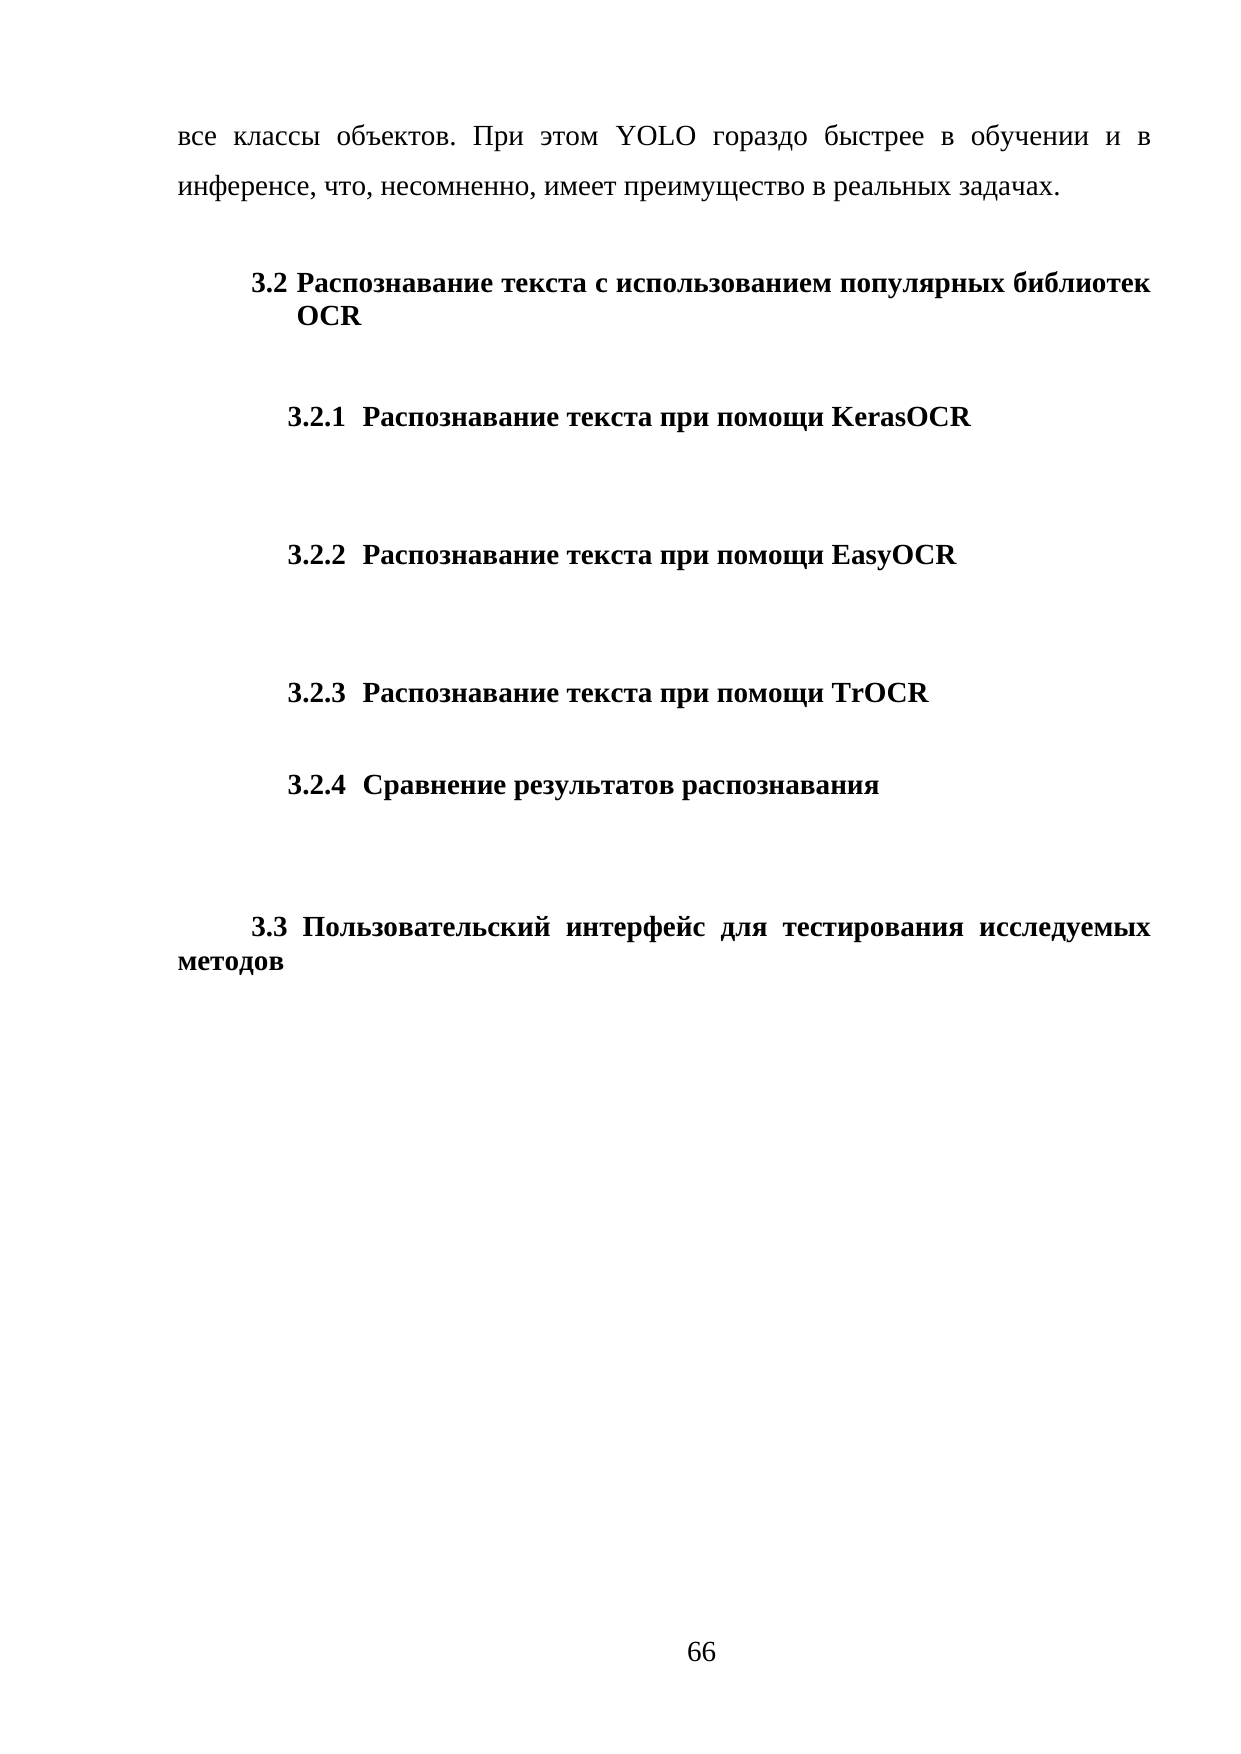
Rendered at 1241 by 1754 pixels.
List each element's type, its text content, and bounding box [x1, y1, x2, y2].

subtitle Распознавание текста при помощи TrOCR [287, 675, 1152, 709]
subtitle Распознавание текста с использованием популярных библиотек OCR [251, 265, 1152, 332]
subtitle Распознавание текста при помощи KerasOCR [287, 399, 1152, 432]
subtitle Сравнение результатов распознавания [287, 767, 1152, 801]
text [177, 118, 1152, 202]
subtitle 3.3 Пользовательский интерфейс для тестирования исследуемых методов [177, 909, 1152, 977]
subtitle Распознавание текста при помощи EasyOCR [287, 537, 1152, 571]
